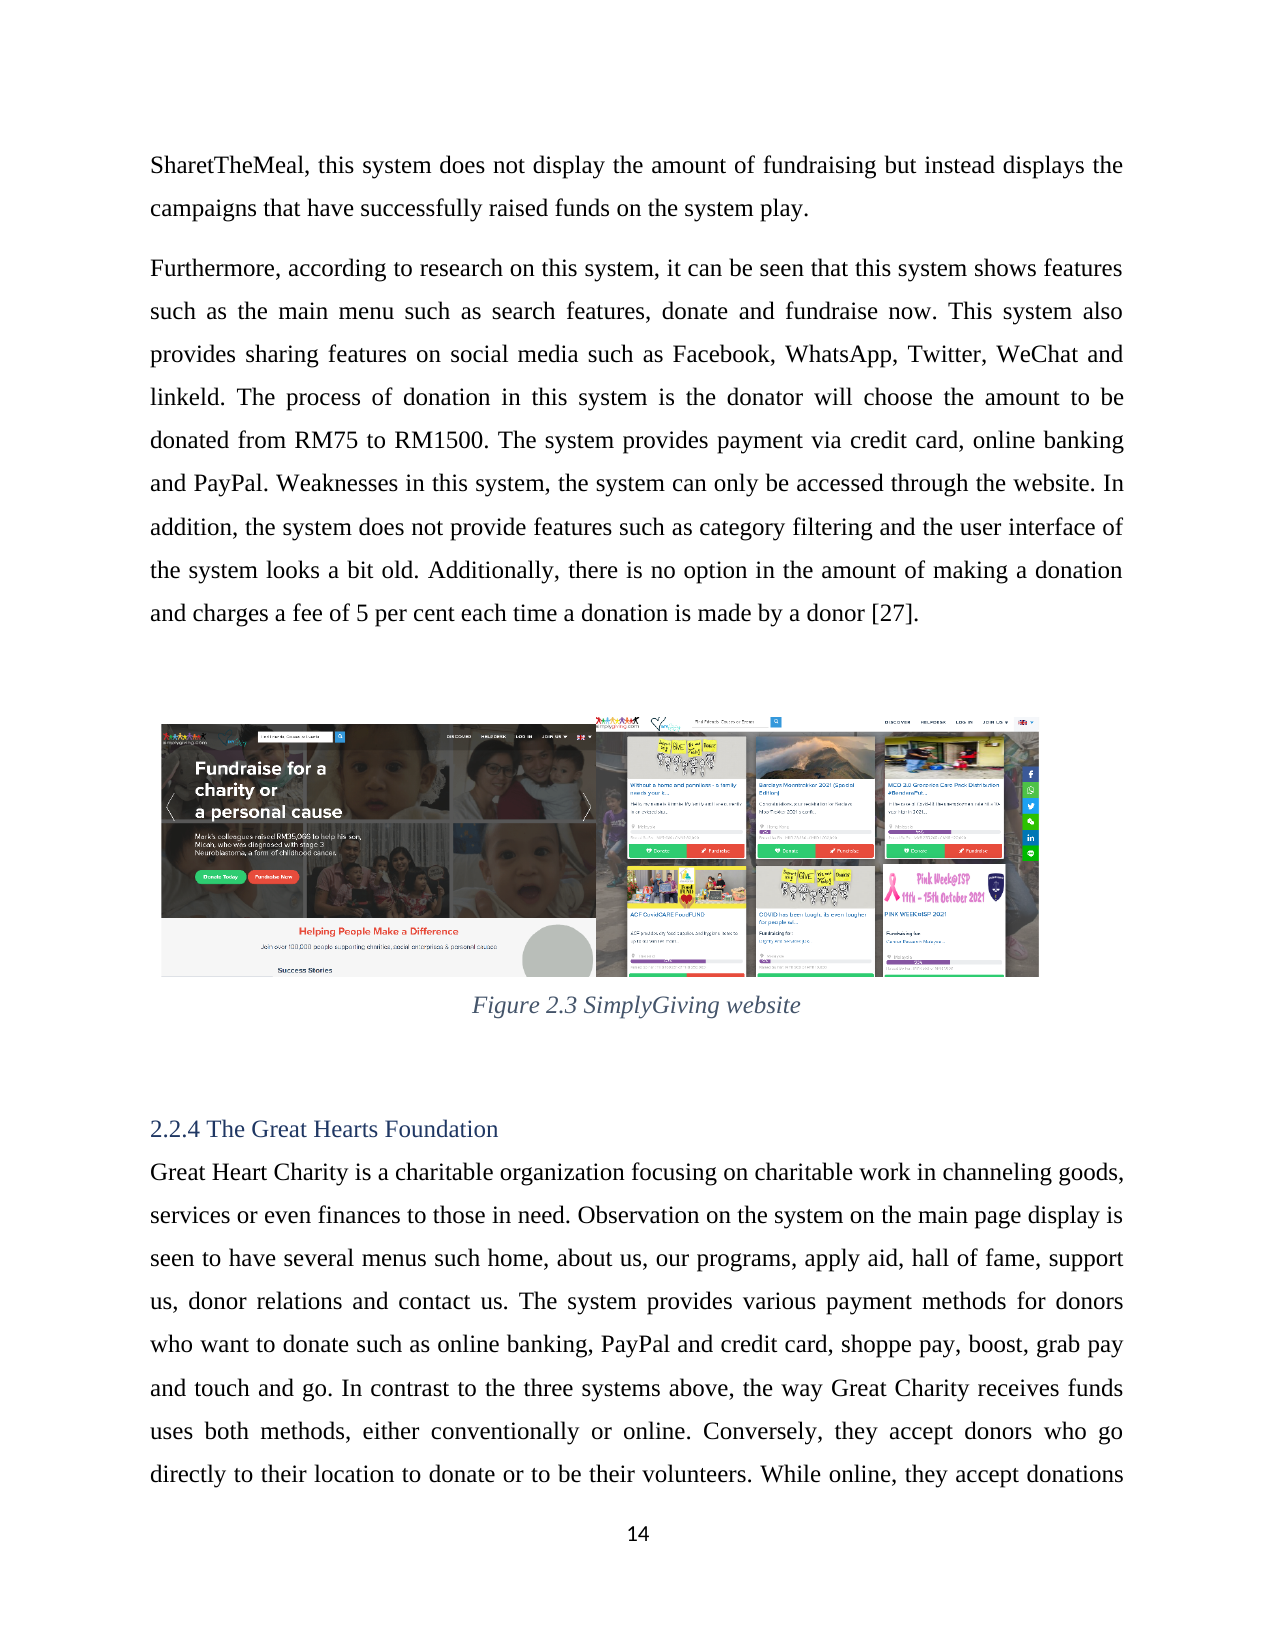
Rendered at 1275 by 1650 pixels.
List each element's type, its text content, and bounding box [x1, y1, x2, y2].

text Figure 2.3 SimplyGiving website [150, 990, 1125, 1019]
subtitle 2.2.4 The Great Hearts Foundation [150, 1114, 1125, 1143]
table_header [150, 718, 1124, 990]
picture [161, 717, 1040, 977]
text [150, 150, 1125, 222]
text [150, 1157, 1125, 1488]
text Furthermore, according to research on this system, it can be seen that this system shows features such as the main menu such as search features, donate and fundraise now. This system also provides sharing features on social media such as Facebook, WhatsApp, Twitter, WeChat and linkeld. The process of donation in this system is the donator will choose the amount to be donated from RM75 to RM1500. The system provides payment via credit card, online banking and PayPal. Weaknesses in this system, the system can only be accessed through the website. In addition, the system does not provide features such as category filtering and the user interface of the system looks a bit old. Additionally, there is no option in the amount of making a donation and charges a fee of 5 per cent each time a donation is made by a donor [27]. [150, 253, 1125, 627]
